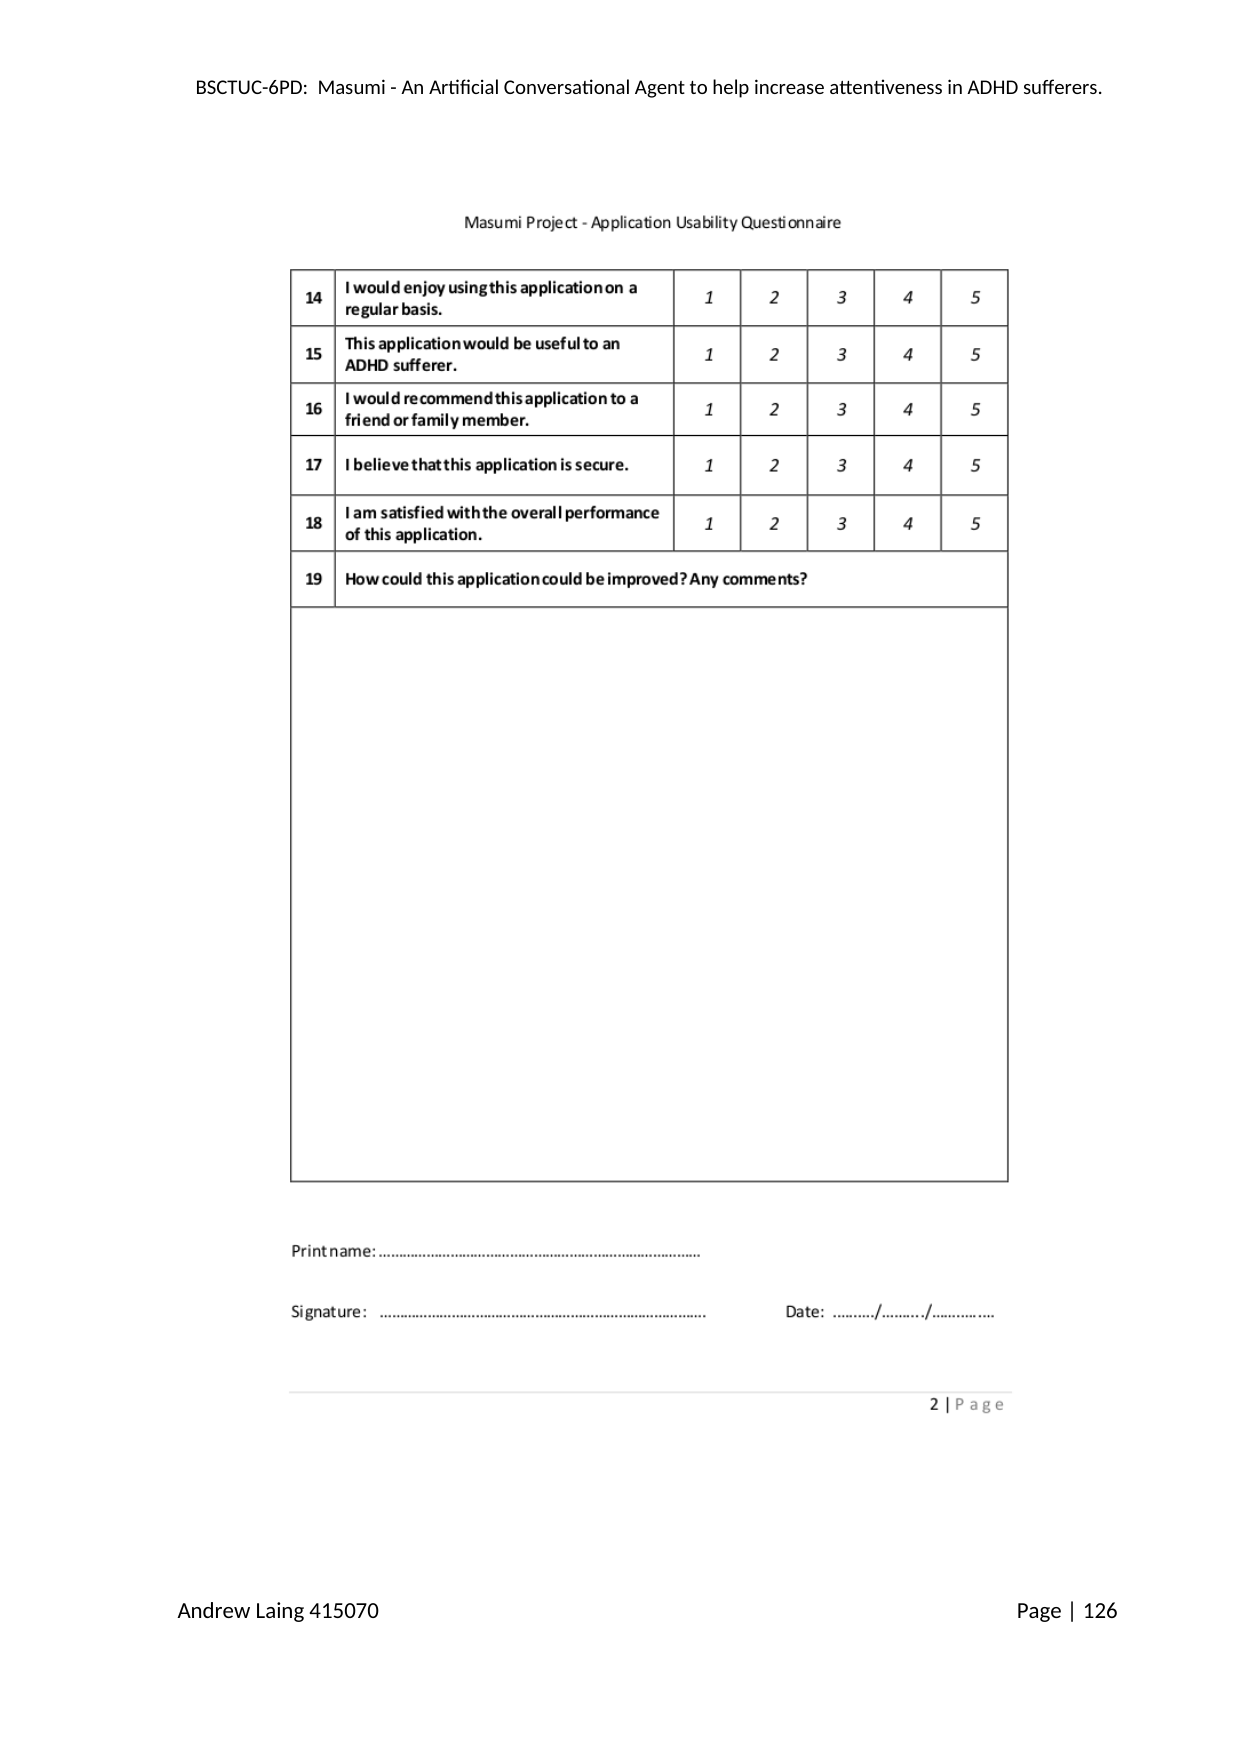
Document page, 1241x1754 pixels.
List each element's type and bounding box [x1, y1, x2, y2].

picture [177, 155, 1123, 1491]
